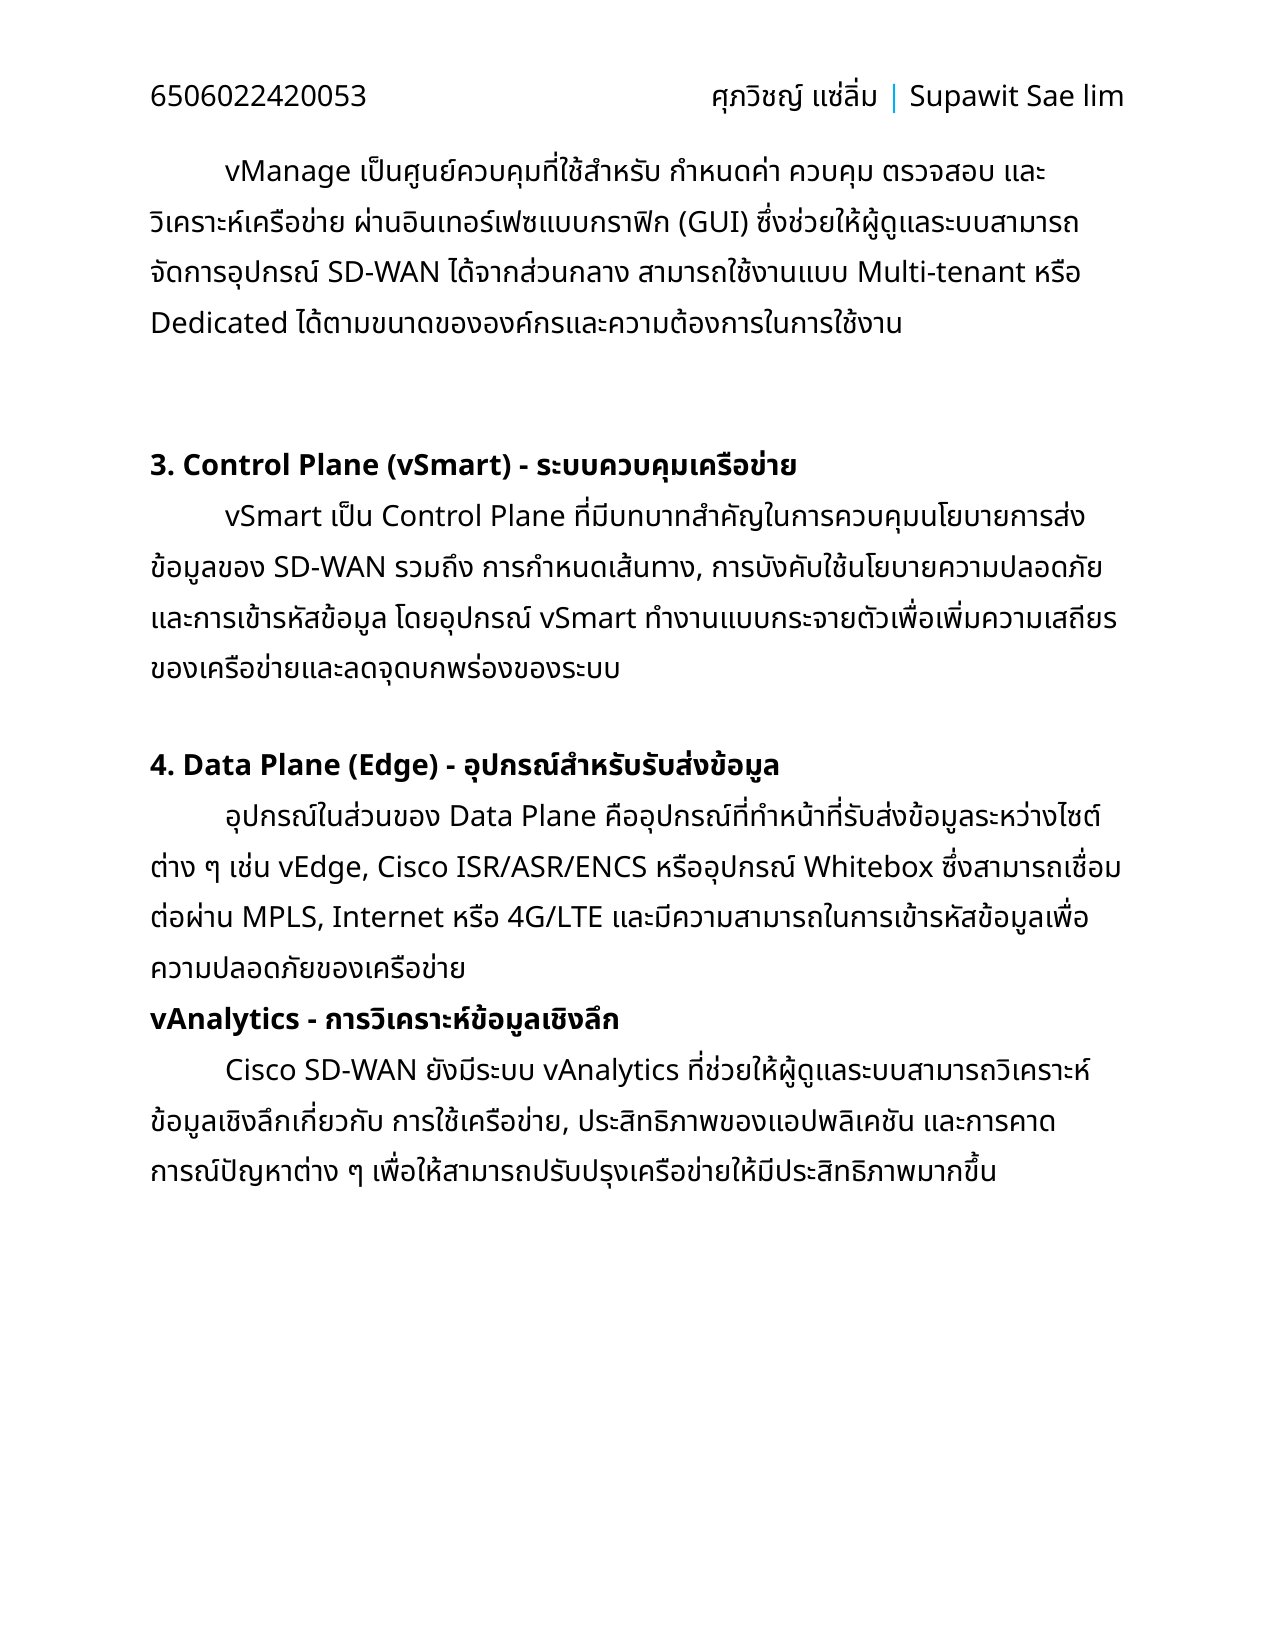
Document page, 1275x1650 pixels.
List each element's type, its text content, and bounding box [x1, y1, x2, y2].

text อุปกรณ์ในส่วนของ Data Plane คืออุปกรณ์ที่ทำหน้าที่รับส่งข้อมูลระหว่างไซต์ต่าง ๆ เช่น vEdge, Cisco ISR/ASR/ENCS หรืออุปกรณ์ Whitebox ซึ่งสามารถเชื่อมต่อผ่าน MPLS, Internet หรือ 4G/LTE และมีความสามารถในการเข้ารหัสข้อมูลเพื่อความปลอดภัยของเครือข่าย [150, 795, 1125, 992]
text 3. Control Plane (vSmart) - ระบบควบคุมเครือข่าย [150, 444, 1125, 489]
text 4. Data Plane (Edge) - อุปกรณ์สำหรับรับส่งข้อมูล [150, 744, 1125, 788]
text vAnalytics - การวิเคราะห์ข้อมูลเชิงลึก [150, 998, 1125, 1042]
text Cisco SD-WAN ยังมีระบบ vAnalytics ที่ช่วยให้ผู้ดูแลระบบสามารถวิเคราะห์ข้อมูลเชิงลึกเกี่ยวกับ การใช้เครือข่าย, ประสิทธิภาพของแอปพลิเคชัน และการคาดการณ์ปัญหาต่าง ๆ เพื่อให้สามารถปรับปรุงเครือข่ายให้มีประสิทธิภาพมากขึ้น [150, 1049, 1125, 1195]
text vSmart เป็น Control Plane ที่มีบทบาทสำคัญในการควบคุมนโยบายการส่งข้อมูลของ SD-WAN รวมถึง การกำหนดเส้นทาง, การบังคับใช้นโยบายความปลอดภัย และการเข้ารหัสข้อมูล โดยอุปกรณ์ vSmart ทำงานแบบกระจายตัวเพื่อเพิ่มความเสถียรของเครือข่ายและลดจุดบกพร่องของระบบ [150, 495, 1125, 692]
text vManage เป็นศูนย์ควบคุมที่ใช้สำหรับ กำหนดค่า ควบคุม ตรวจสอบ และวิเคราะห์เครือข่าย ผ่านอินเทอร์เฟซแบบกราฟิก (GUI) ซึ่งช่วยให้ผู้ดูแลระบบสามารถจัดการอุปกรณ์ SD-WAN ได้จากส่วนกลาง สามารถใช้งานแบบ Multi-tenant หรือ Dedicated ได้ตามขนาดขององค์กรและความต้องการในการใช้งาน [150, 150, 1125, 347]
